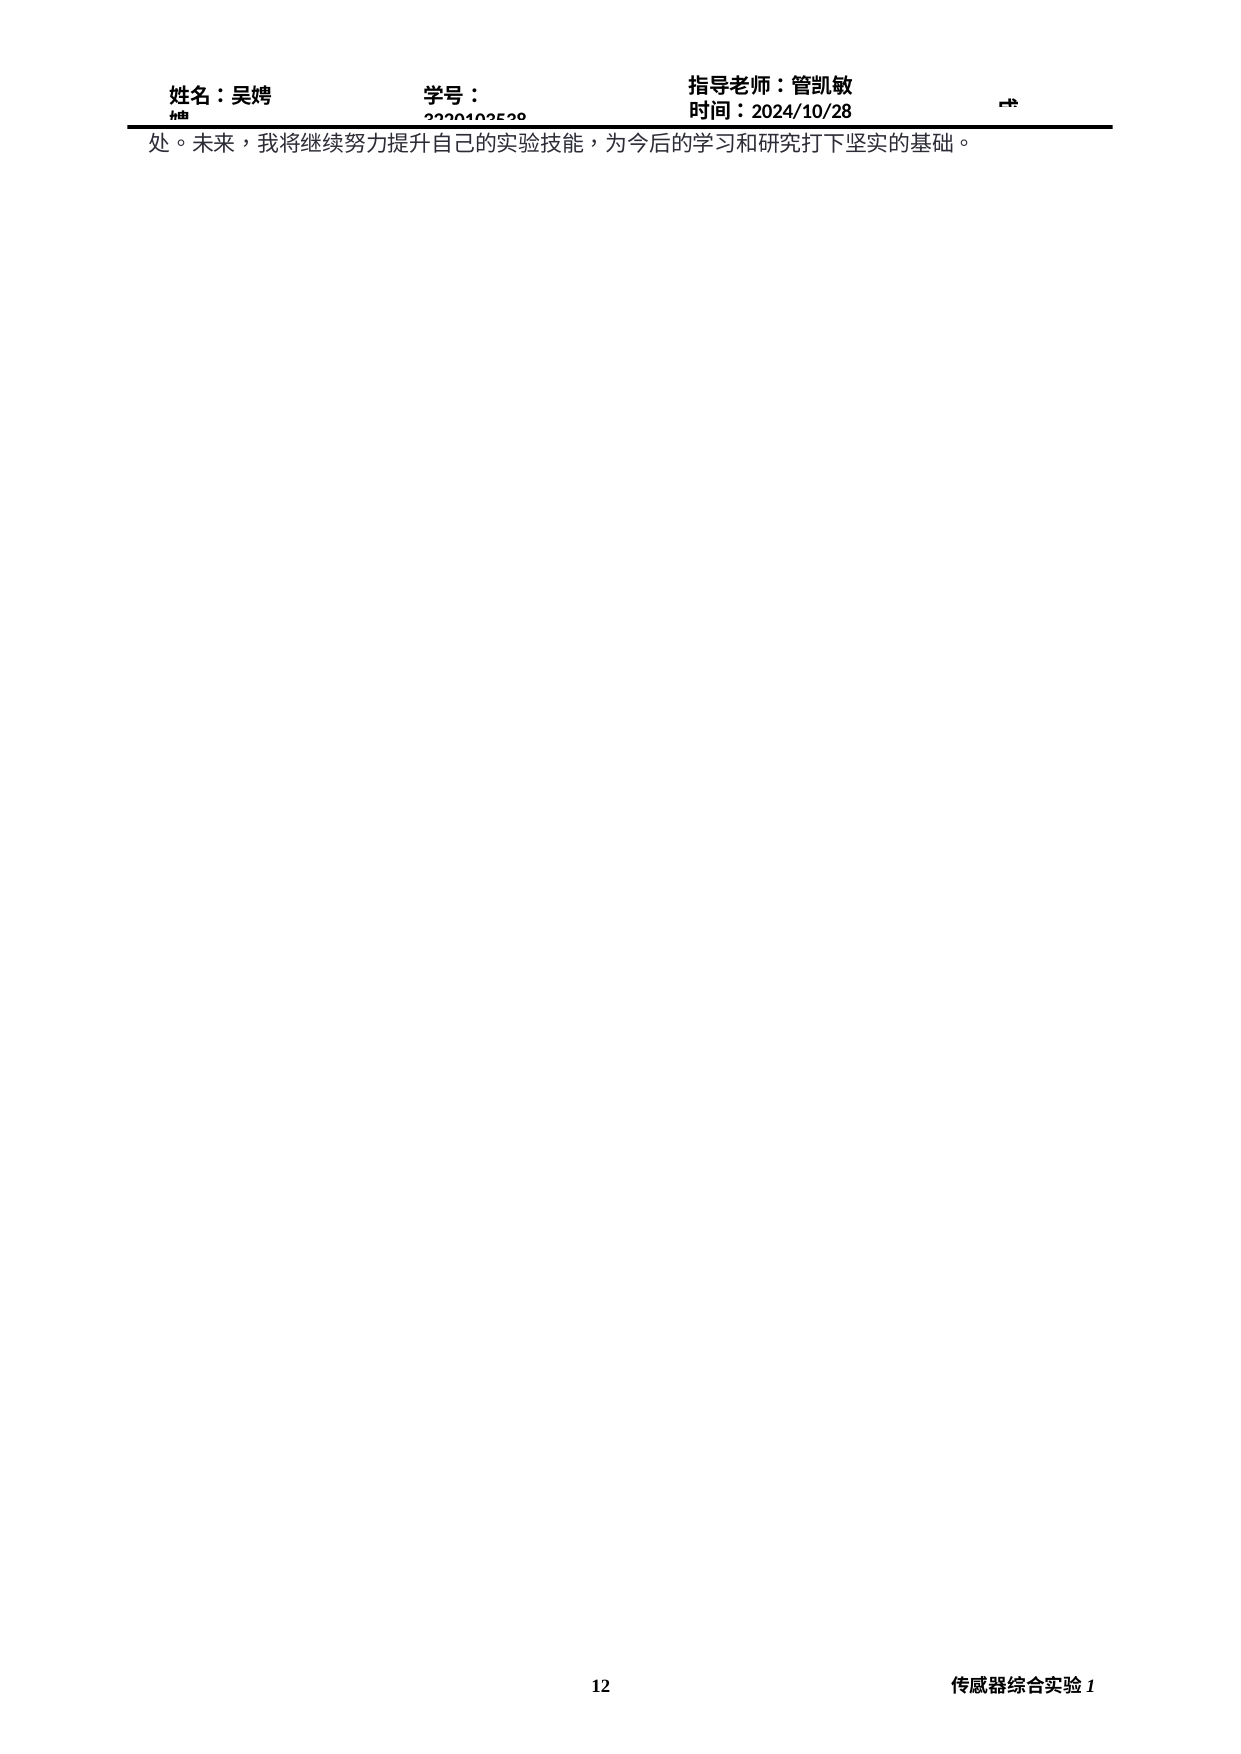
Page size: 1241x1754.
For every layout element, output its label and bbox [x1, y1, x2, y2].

picture [127, 125, 1113, 129]
text [148, 128, 1100, 158]
